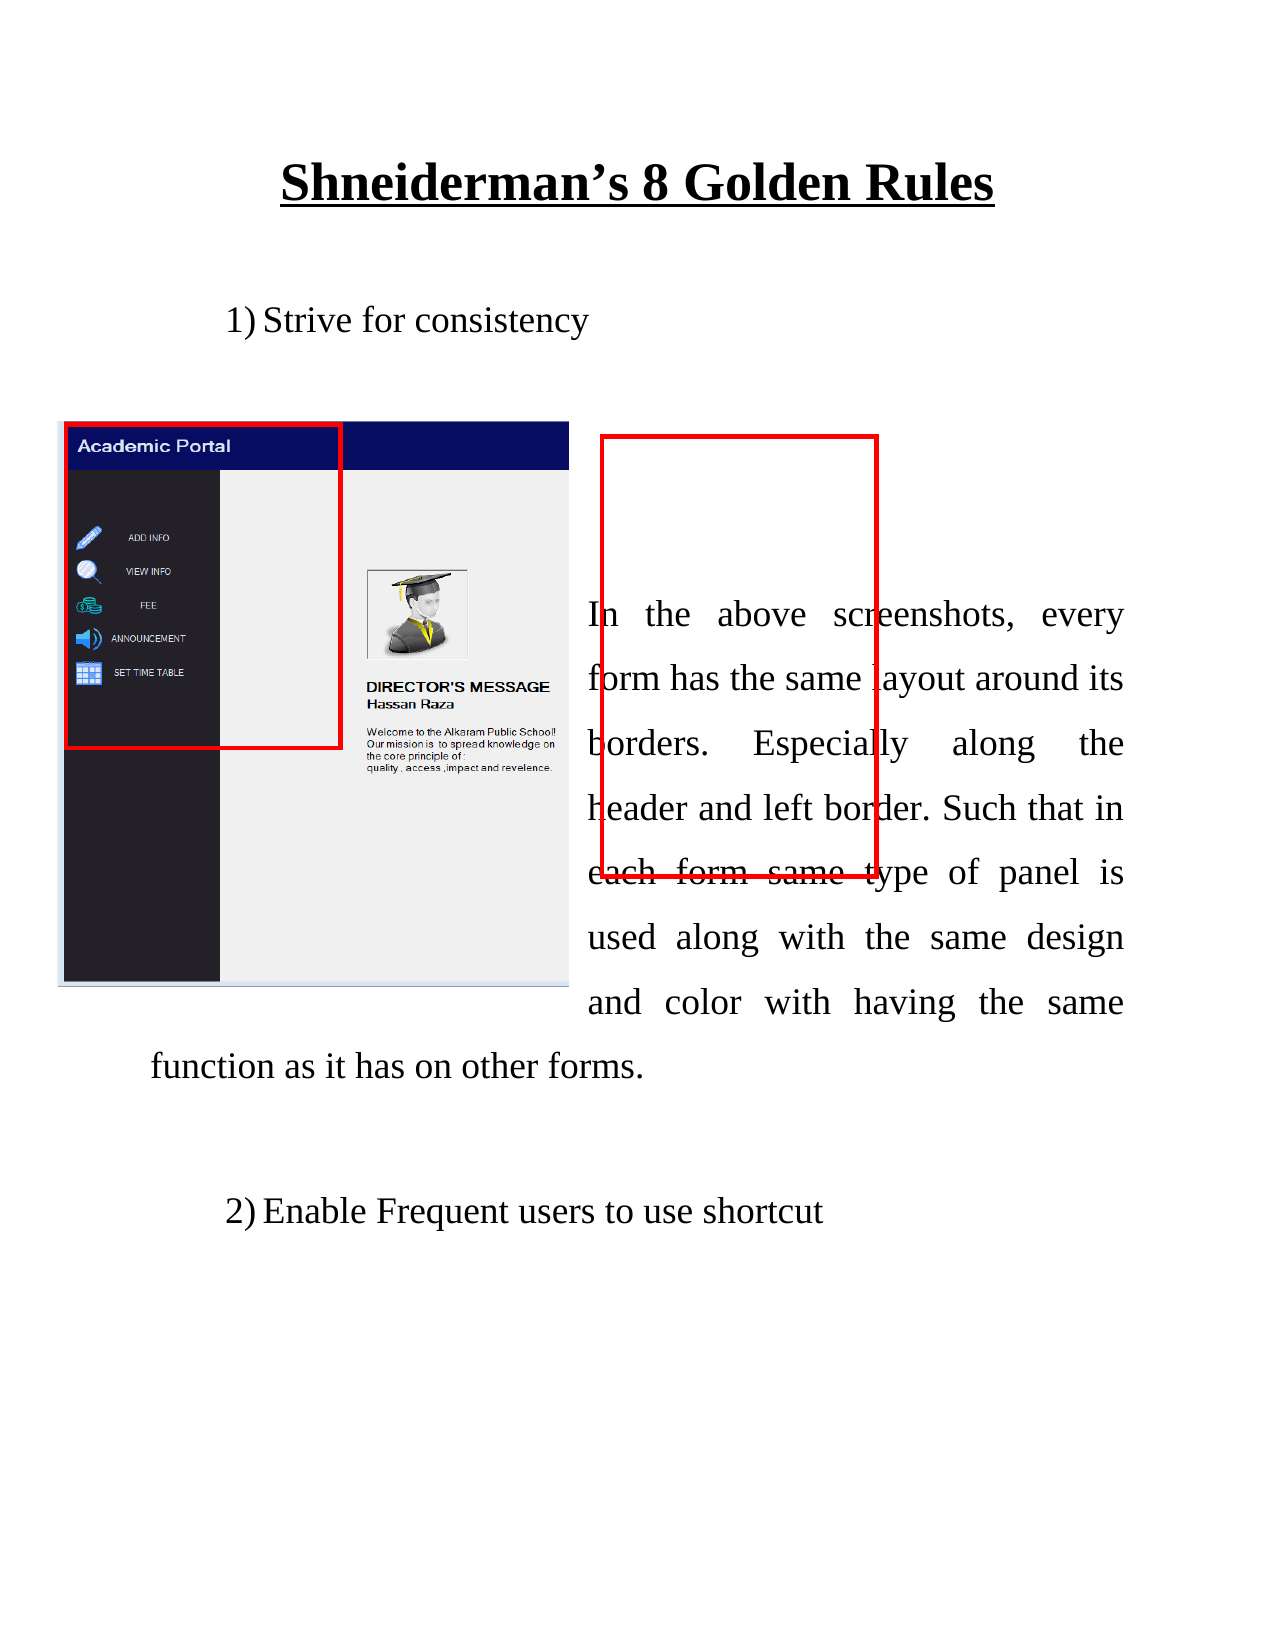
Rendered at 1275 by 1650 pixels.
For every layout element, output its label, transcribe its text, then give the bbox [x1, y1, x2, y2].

list Enable Frequent users to use shortcut [225, 1188, 1125, 1231]
list Strive for consistency [225, 297, 1125, 340]
text In the above screenshots, every form has the same layout around its borders. Especially along the header and left border. Such that in each form same type of panel is used along with the same design and color with having the same function as it has on other forms. [150, 591, 1125, 1087]
text Shneiderman’s 8 Golden Rules [150, 150, 1125, 212]
